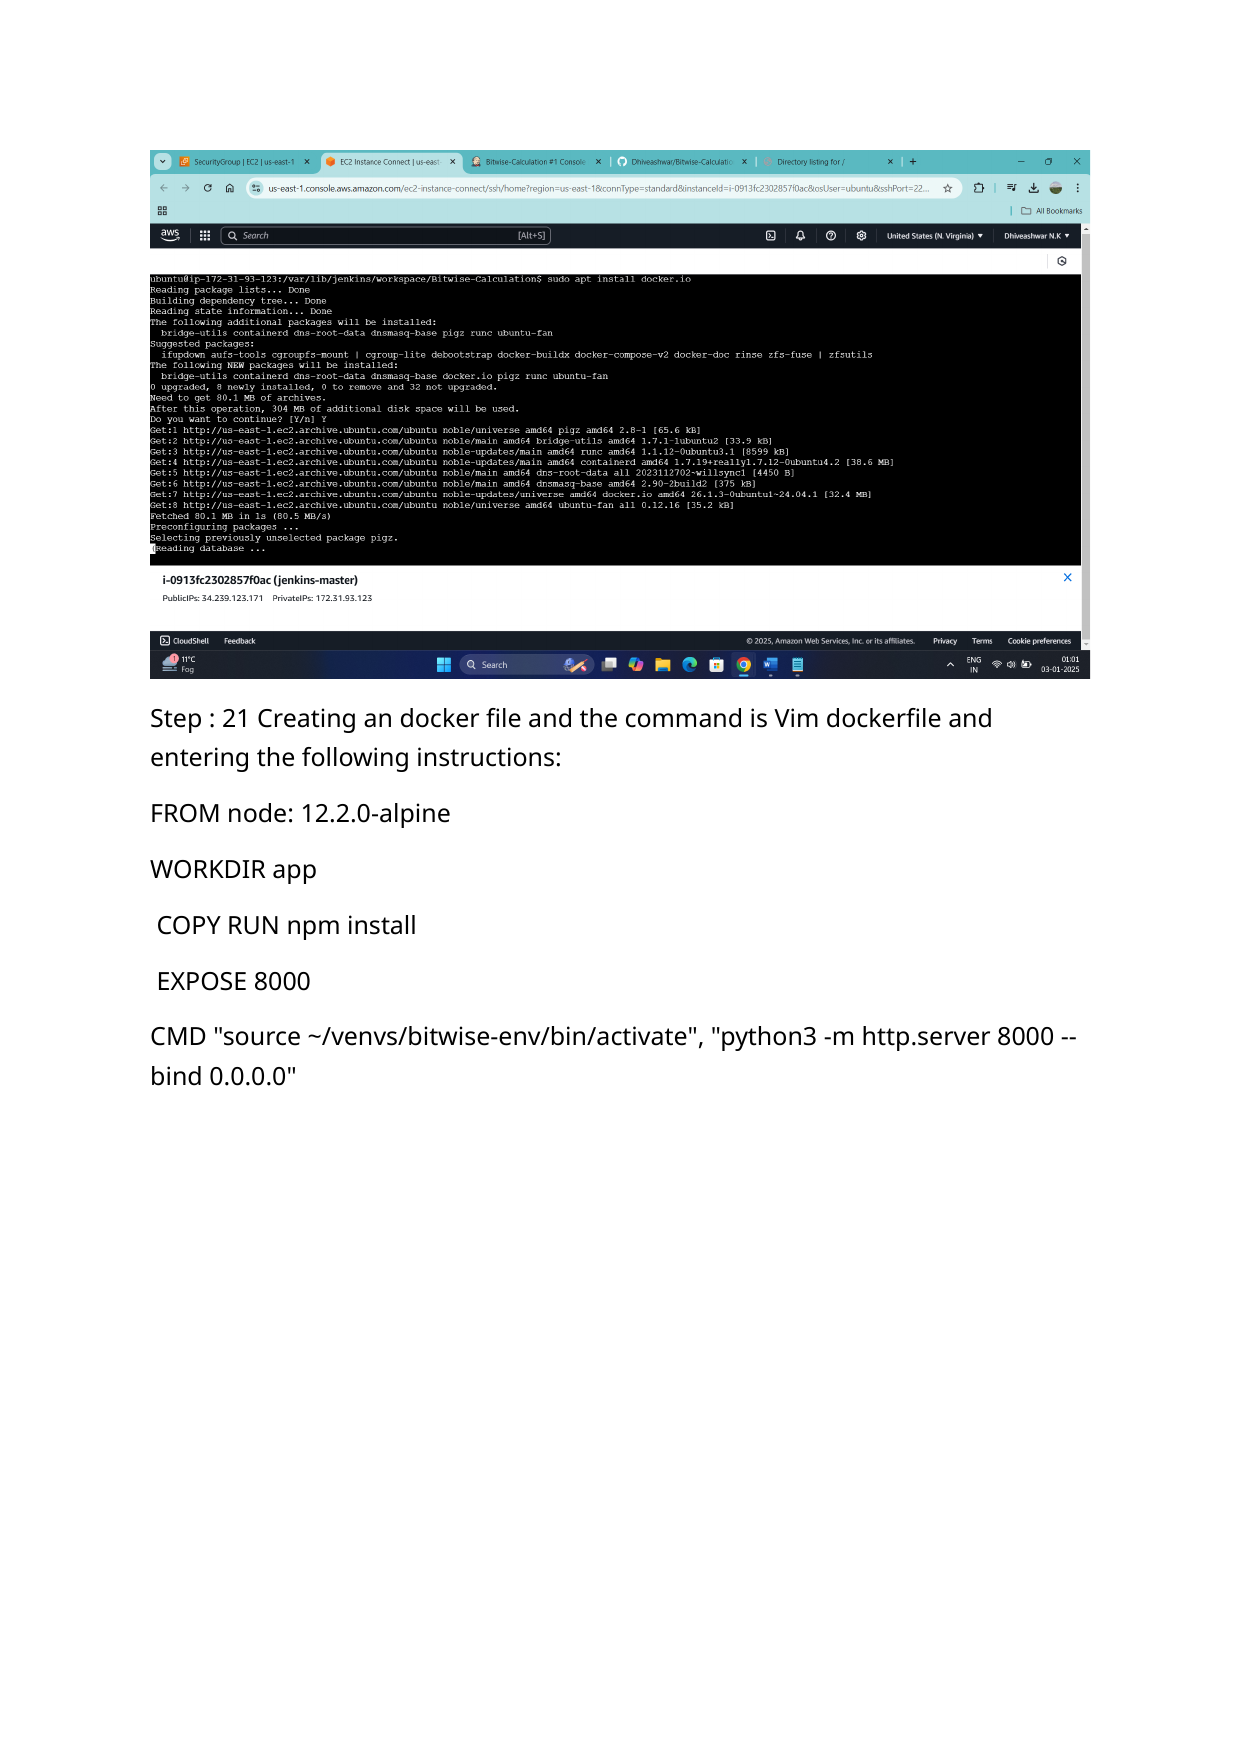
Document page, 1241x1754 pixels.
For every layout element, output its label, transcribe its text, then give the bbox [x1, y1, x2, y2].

text EXPOSE 8000 [150, 963, 1090, 997]
text Step : 21 Creating an docker file and the command is Vim dockerfile and entering the following instructions: [150, 701, 1090, 774]
text FROM node: 12.2.0-alpine [150, 796, 1090, 830]
text WORKDIR app [150, 851, 1090, 886]
picture [150, 150, 1091, 679]
text COPY RUN npm install [150, 907, 1090, 941]
text CMD "source ~/venvs/bitwise-env/bin/activate", "python3 -m http.server 8000 --bind 0.0.0.0" [150, 1019, 1090, 1092]
